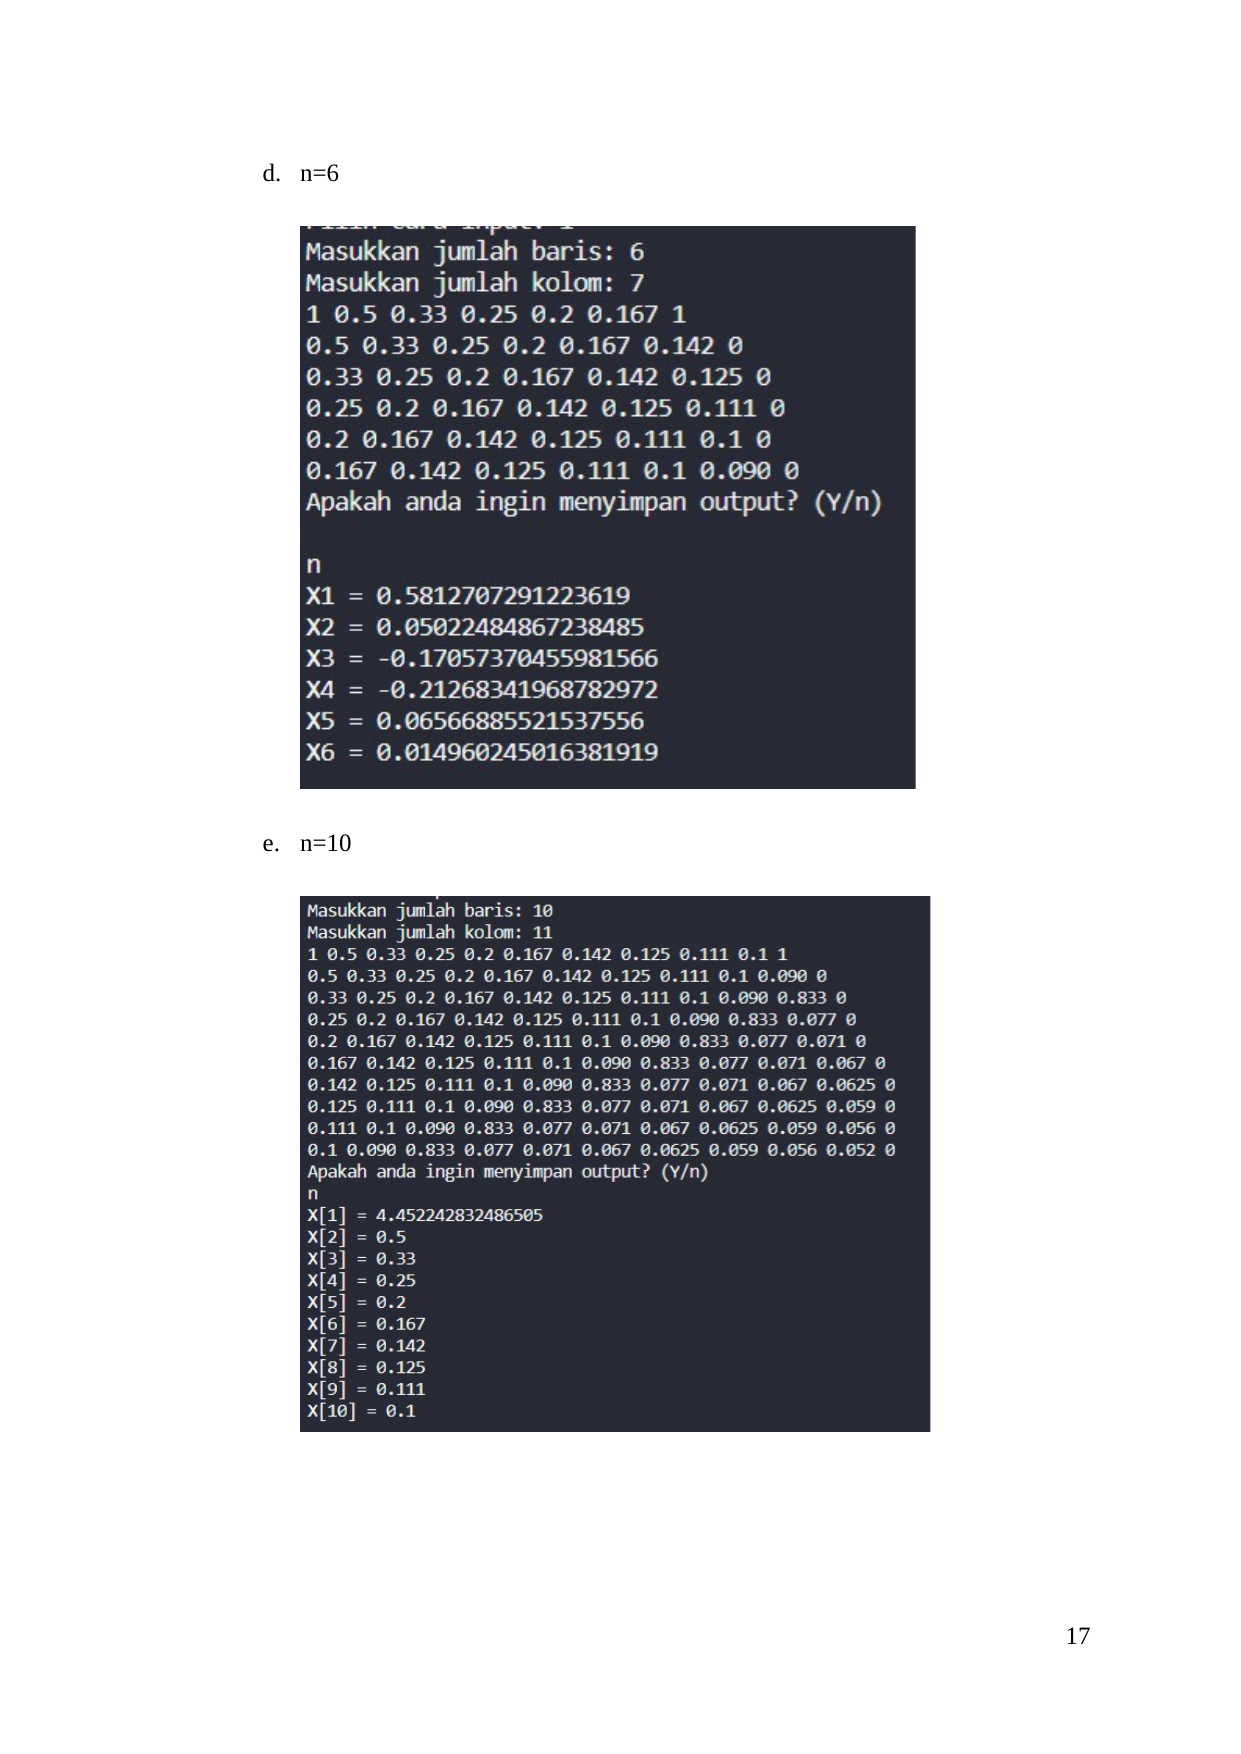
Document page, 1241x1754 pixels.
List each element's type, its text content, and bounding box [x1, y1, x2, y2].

picture [300, 896, 931, 1432]
picture [300, 226, 916, 789]
list n=6 [262, 158, 1090, 187]
list n=10 [262, 828, 1090, 857]
